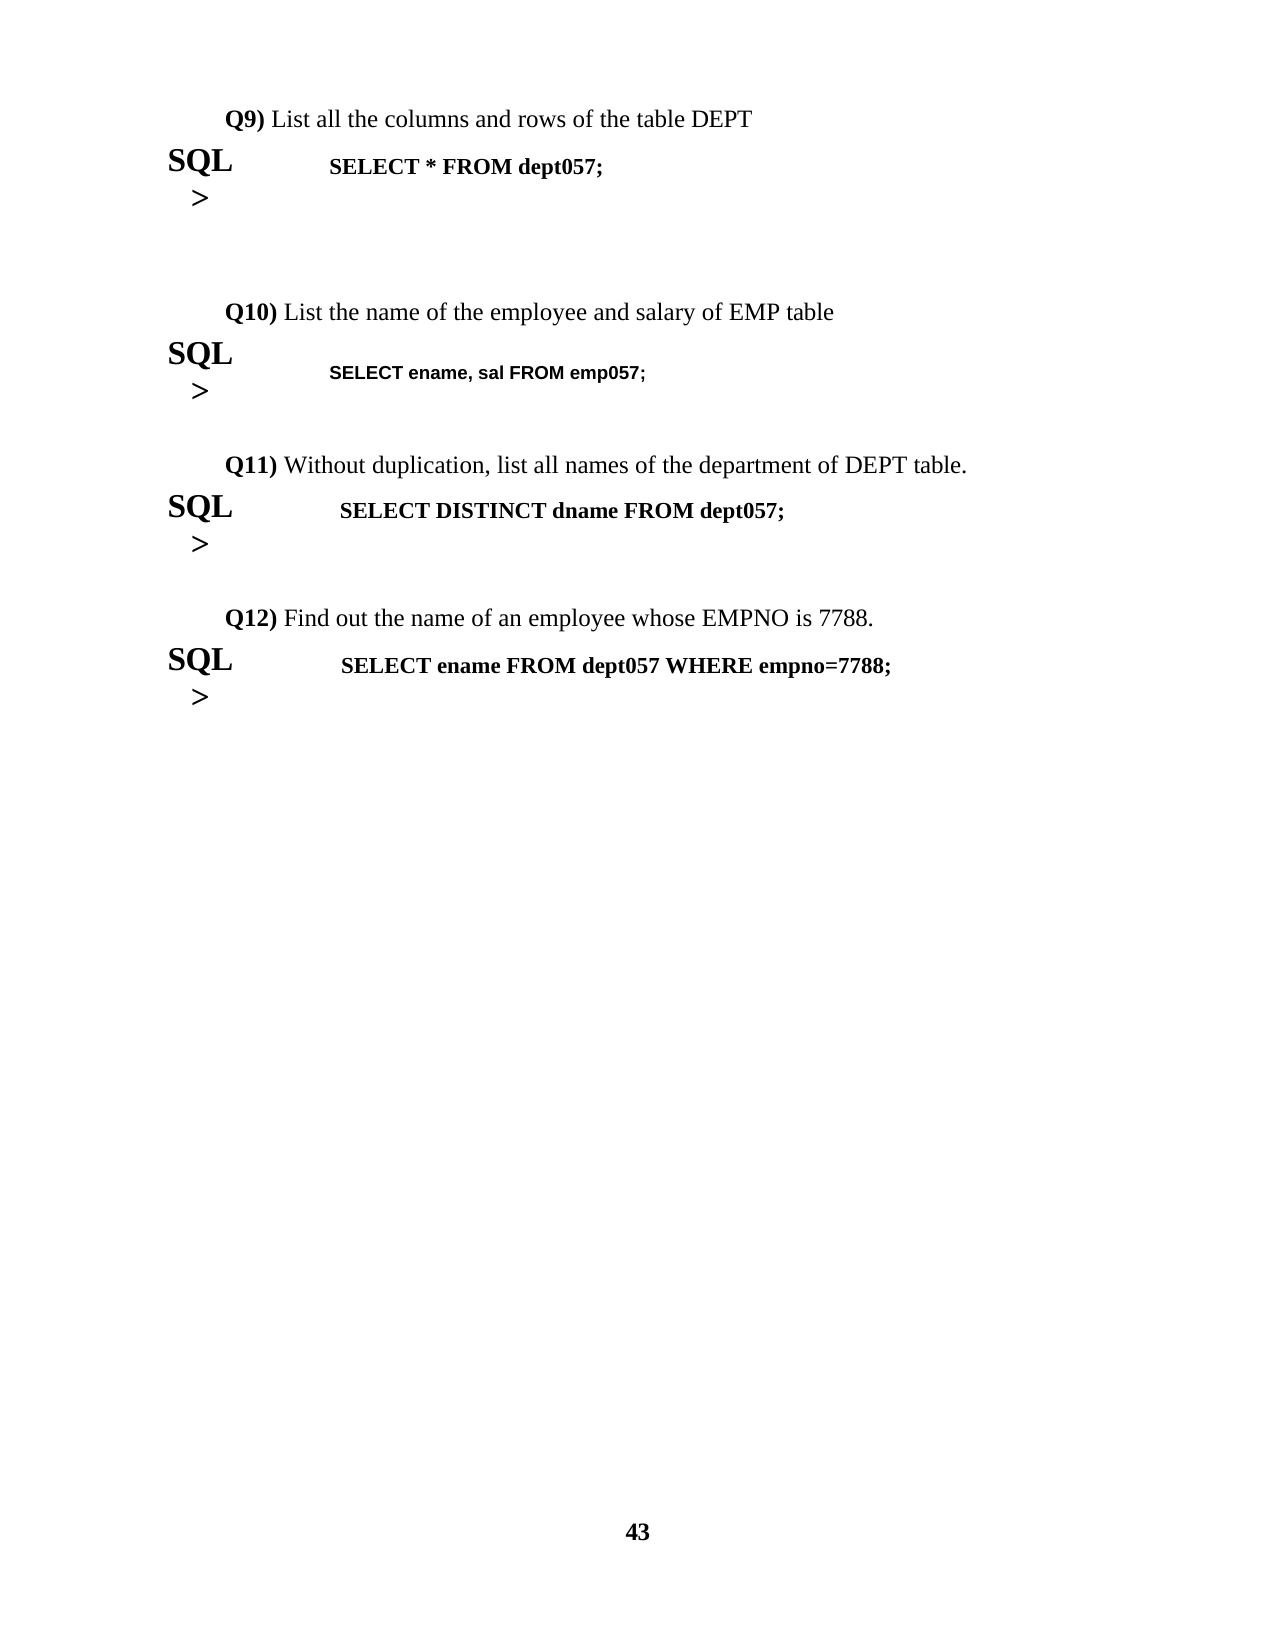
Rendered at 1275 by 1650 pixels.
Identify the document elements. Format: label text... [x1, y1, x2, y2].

text SELECT * FROM dept057; [329, 153, 1200, 179]
subtitle SQL> [163, 486, 237, 563]
text Q10) List the name of the employee and salary of EMP table [224, 297, 1200, 326]
subtitle SQL> [163, 333, 237, 410]
text SELECT ename, sal FROM emp057; [329, 362, 1200, 383]
text Q11) Without duplication, list all names of the department of DEPT table. [224, 450, 1200, 479]
subtitle SQL> [163, 639, 237, 716]
text SELECT ename FROM dept057 WHERE empno=7788; [341, 652, 1200, 678]
text Q12) Find out the name of an employee whose EMPNO is 7788. [224, 603, 1200, 632]
subtitle SQL> [163, 140, 237, 216]
text Q9) List all the columns and rows of the table DEPT [224, 104, 1200, 133]
text SELECT DISTINCT dname FROM dept057; [339, 497, 1200, 523]
